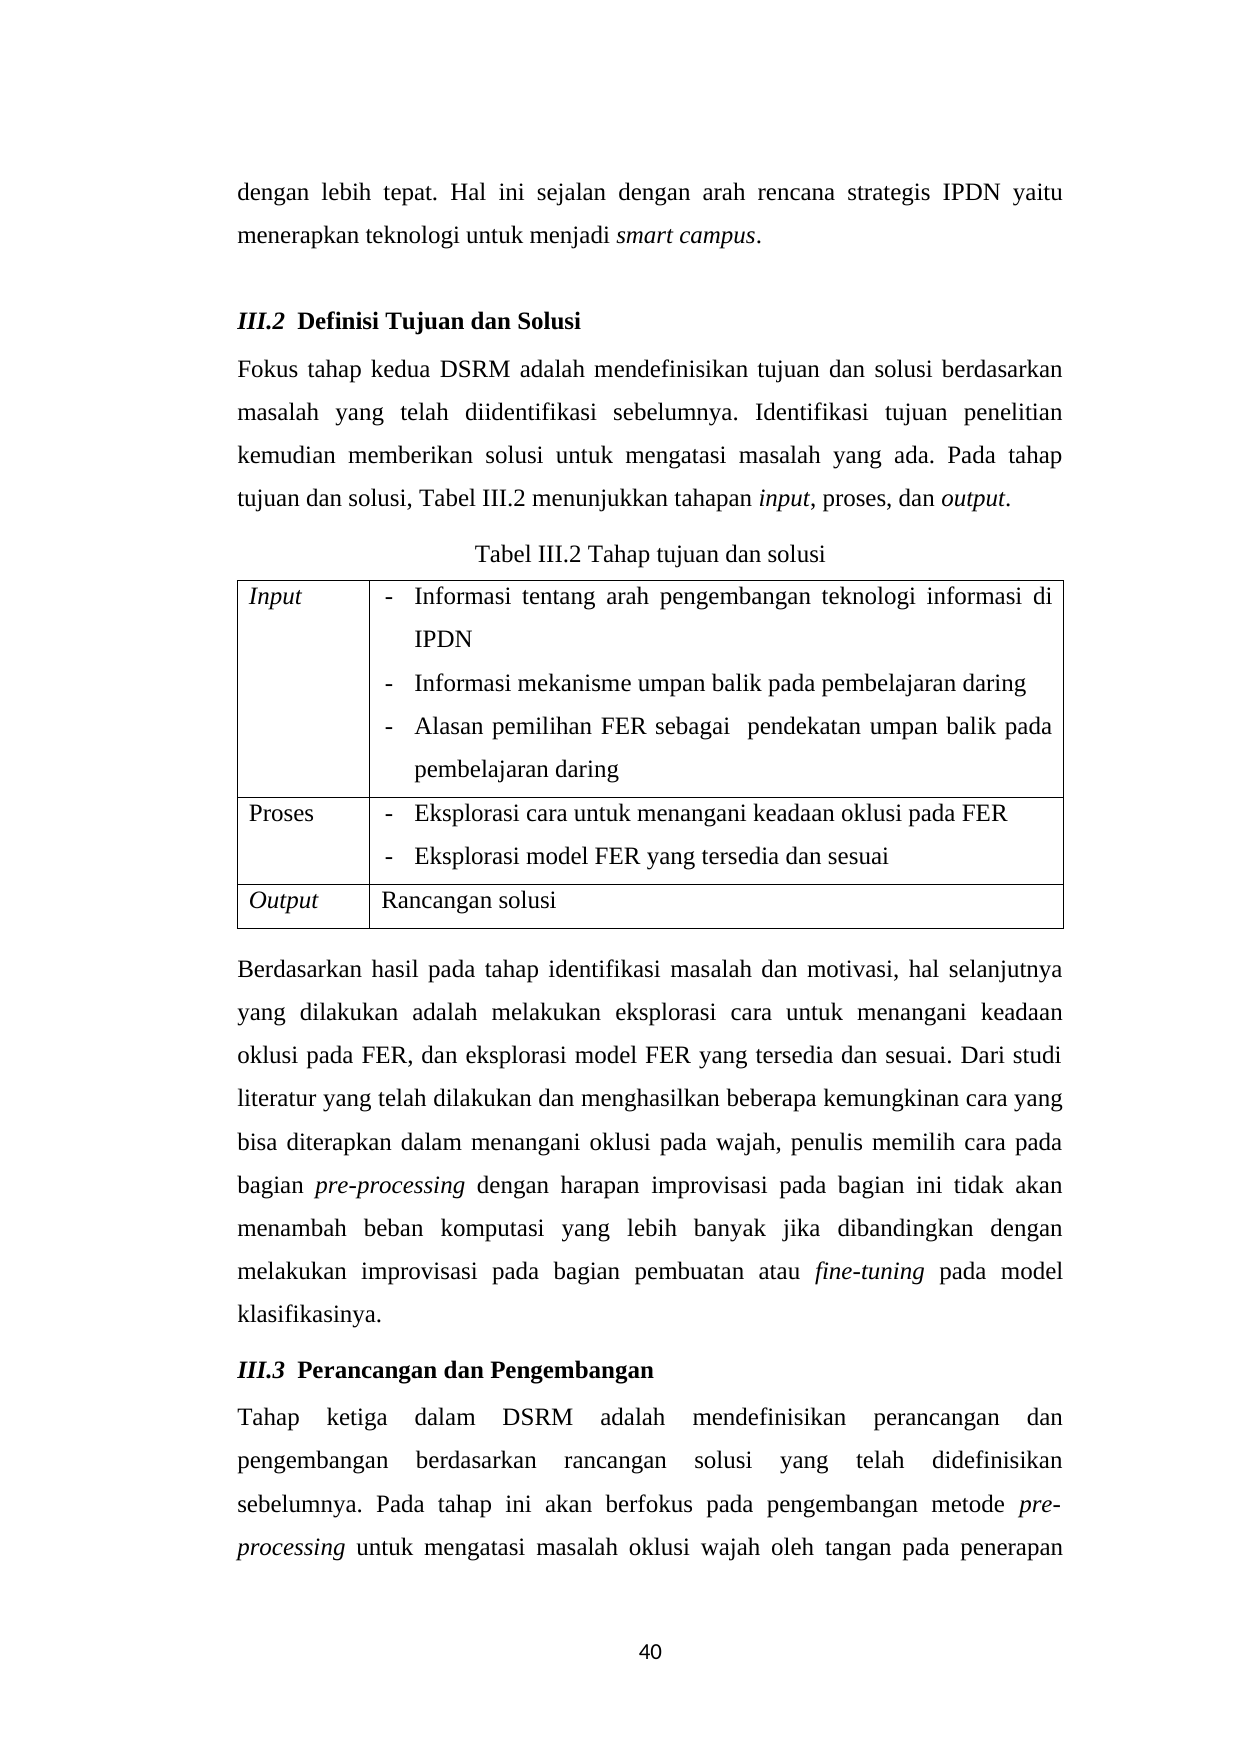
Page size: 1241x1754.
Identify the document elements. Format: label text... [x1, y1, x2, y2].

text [237, 1402, 1063, 1561]
table_header Informasi tentang arah pengembangan teknologi informasi di IPDN Informasi mekanisme umpan balik pada pembelajaran daring Alasan pemilihan FER sebagai pendekatan umpan balik pada pembelajaran daring [370, 581, 1063, 797]
list Definisi Tujuan dan Solusi [237, 306, 1063, 335]
text Berdasarkan hasil pada tahap identifikasi masalah dan motivasi, hal selanjutnya yang dilakukan adalah melakukan eksplorasi cara untuk menangani keadaan oklusi pada FER, dan eksplorasi model FER yang tersedia dan sesuai. Dari studi literatur yang telah dilakukan dan menghasilkan beberapa kemungkinan cara yang bisa diterapkan dalam menangani oklusi pada wajah, penulis memilih cara pada bagian pre-processing dengan harapan improvisasi pada bagian ini tidak akan menambah beban komputasi yang lebih banyak jika dibandingkan dengan melakukan improvisasi pada bagian pembuatan atau fine-tuning pada model klasifikasinya. [237, 954, 1063, 1328]
text Fokus tahap kedua DSRM adalah mendefinisikan tujuan dan solusi berdasarkan masalah yang telah diidentifikasi sebelumnya. Identifikasi tujuan penelitian kemudian memberikan solusi untuk mengatasi masalah yang ada. Pada tahap tujuan dan solusi, Tabel III.2 menunjukkan tahapan input, proses, dan output. [237, 354, 1063, 512]
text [237, 177, 1063, 249]
table_header Input [238, 581, 369, 797]
table_cell Output [238, 885, 369, 928]
text Tabel III.2 Tahap tujuan dan solusi [237, 539, 1063, 568]
table_cell Eksplorasi cara untuk menangani keadaan oklusi pada FER Eksplorasi model FER yang tersedia dan sesuai [370, 798, 1063, 884]
table_cell Proses [238, 798, 369, 884]
list Perancangan dan Pengembangan [237, 1355, 1063, 1383]
table_cell Rancangan solusi [370, 885, 1063, 928]
